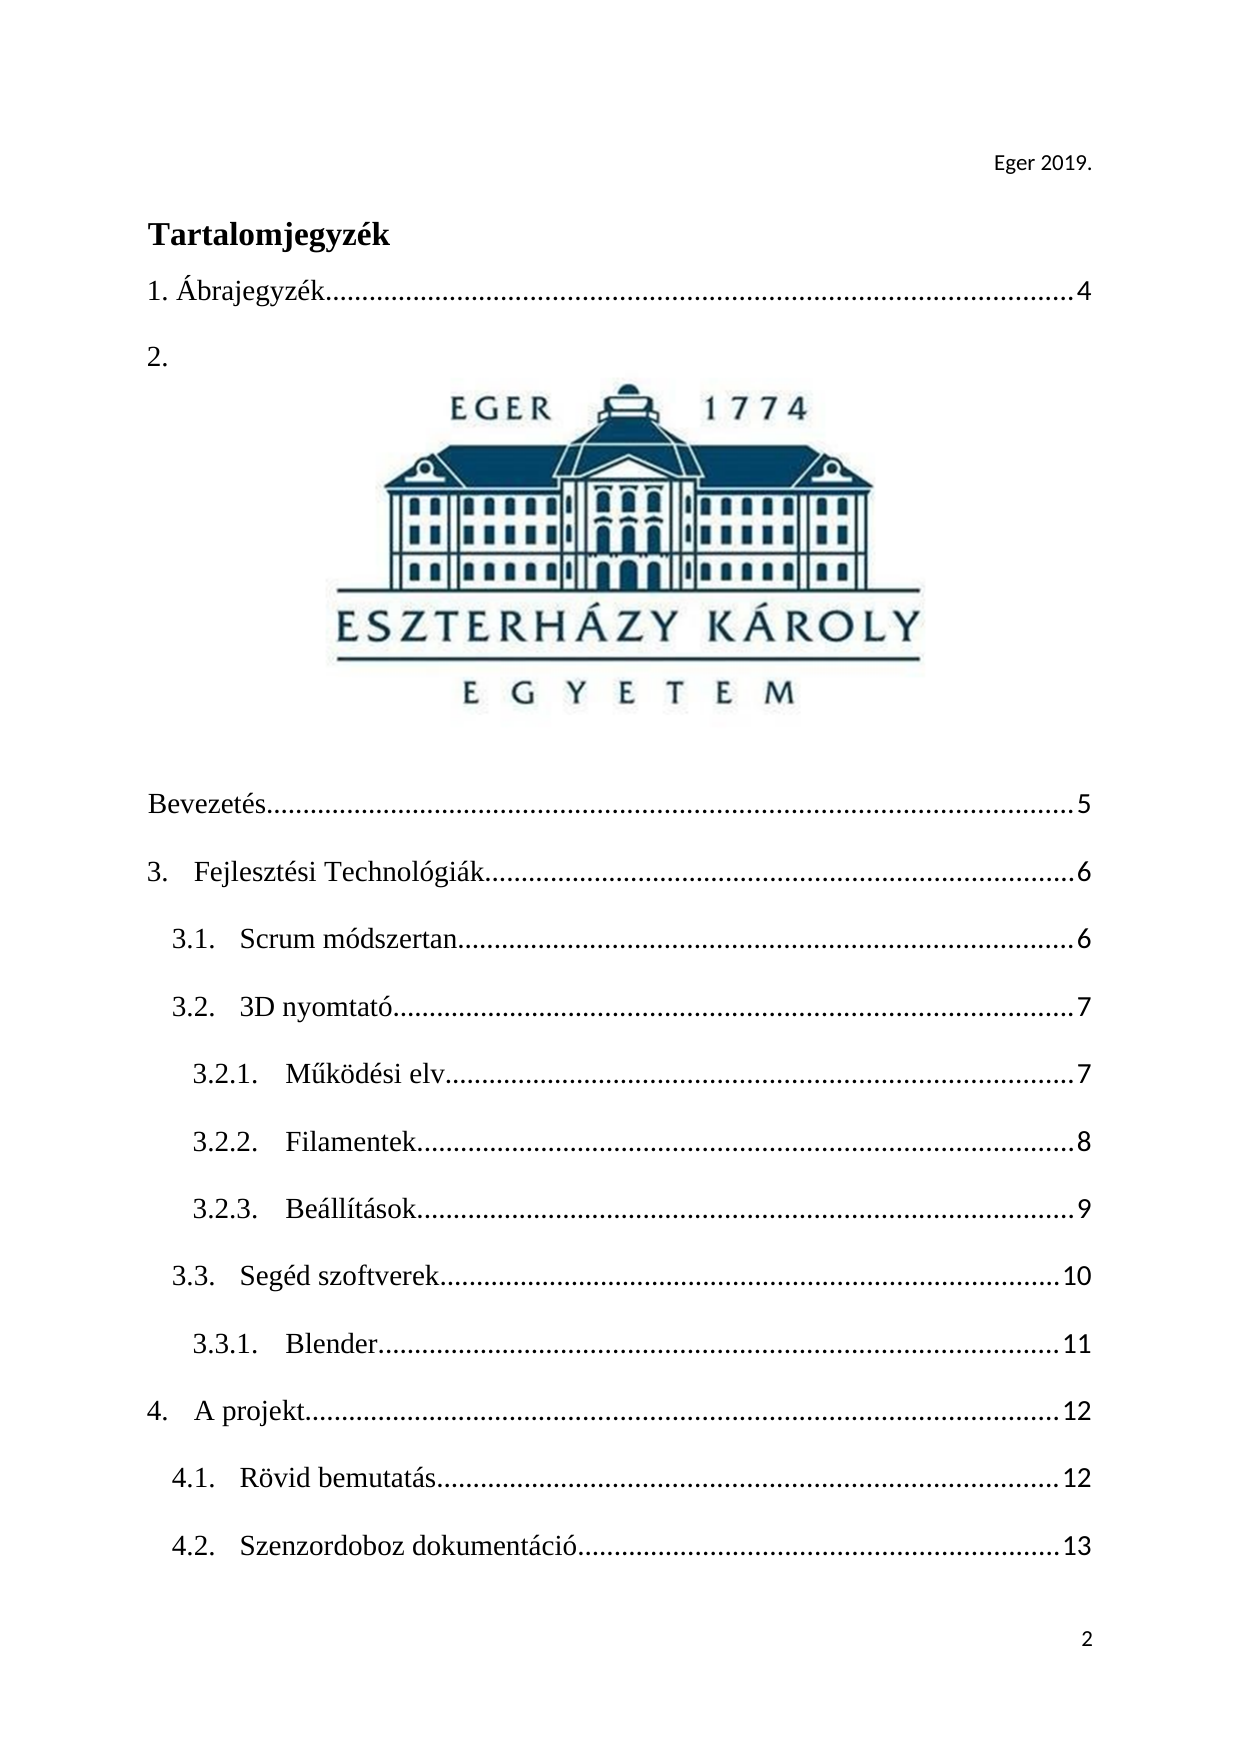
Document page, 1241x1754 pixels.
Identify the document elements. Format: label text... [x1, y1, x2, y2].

text Eger 2019. [159, 148, 1092, 176]
picture [251, 328, 995, 760]
